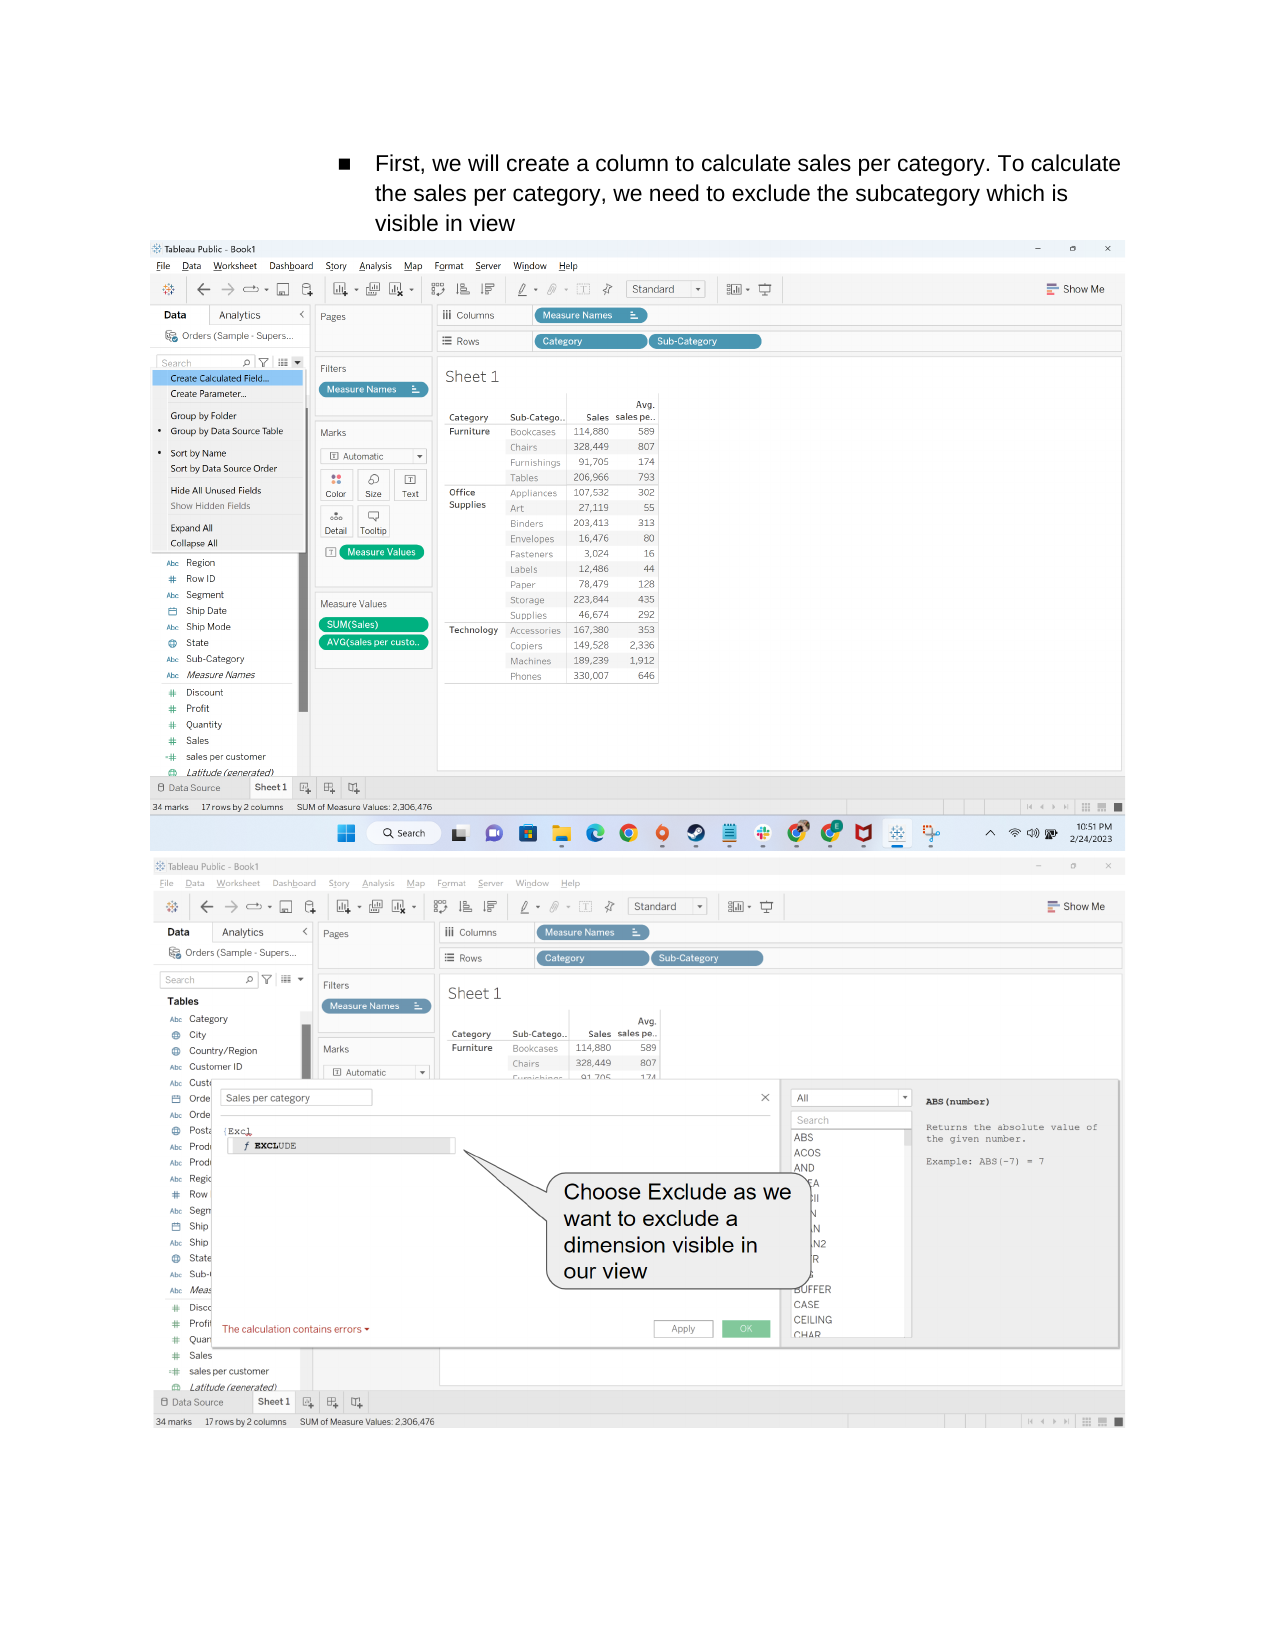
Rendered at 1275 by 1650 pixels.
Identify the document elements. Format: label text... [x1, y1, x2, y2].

picture [150, 240, 1125, 851]
list First, we will create a column to calculate sales per category. To calculate the sales per category, we need to exclude the subcategory which is visible in view [337, 150, 1125, 237]
picture [150, 855, 1125, 1428]
